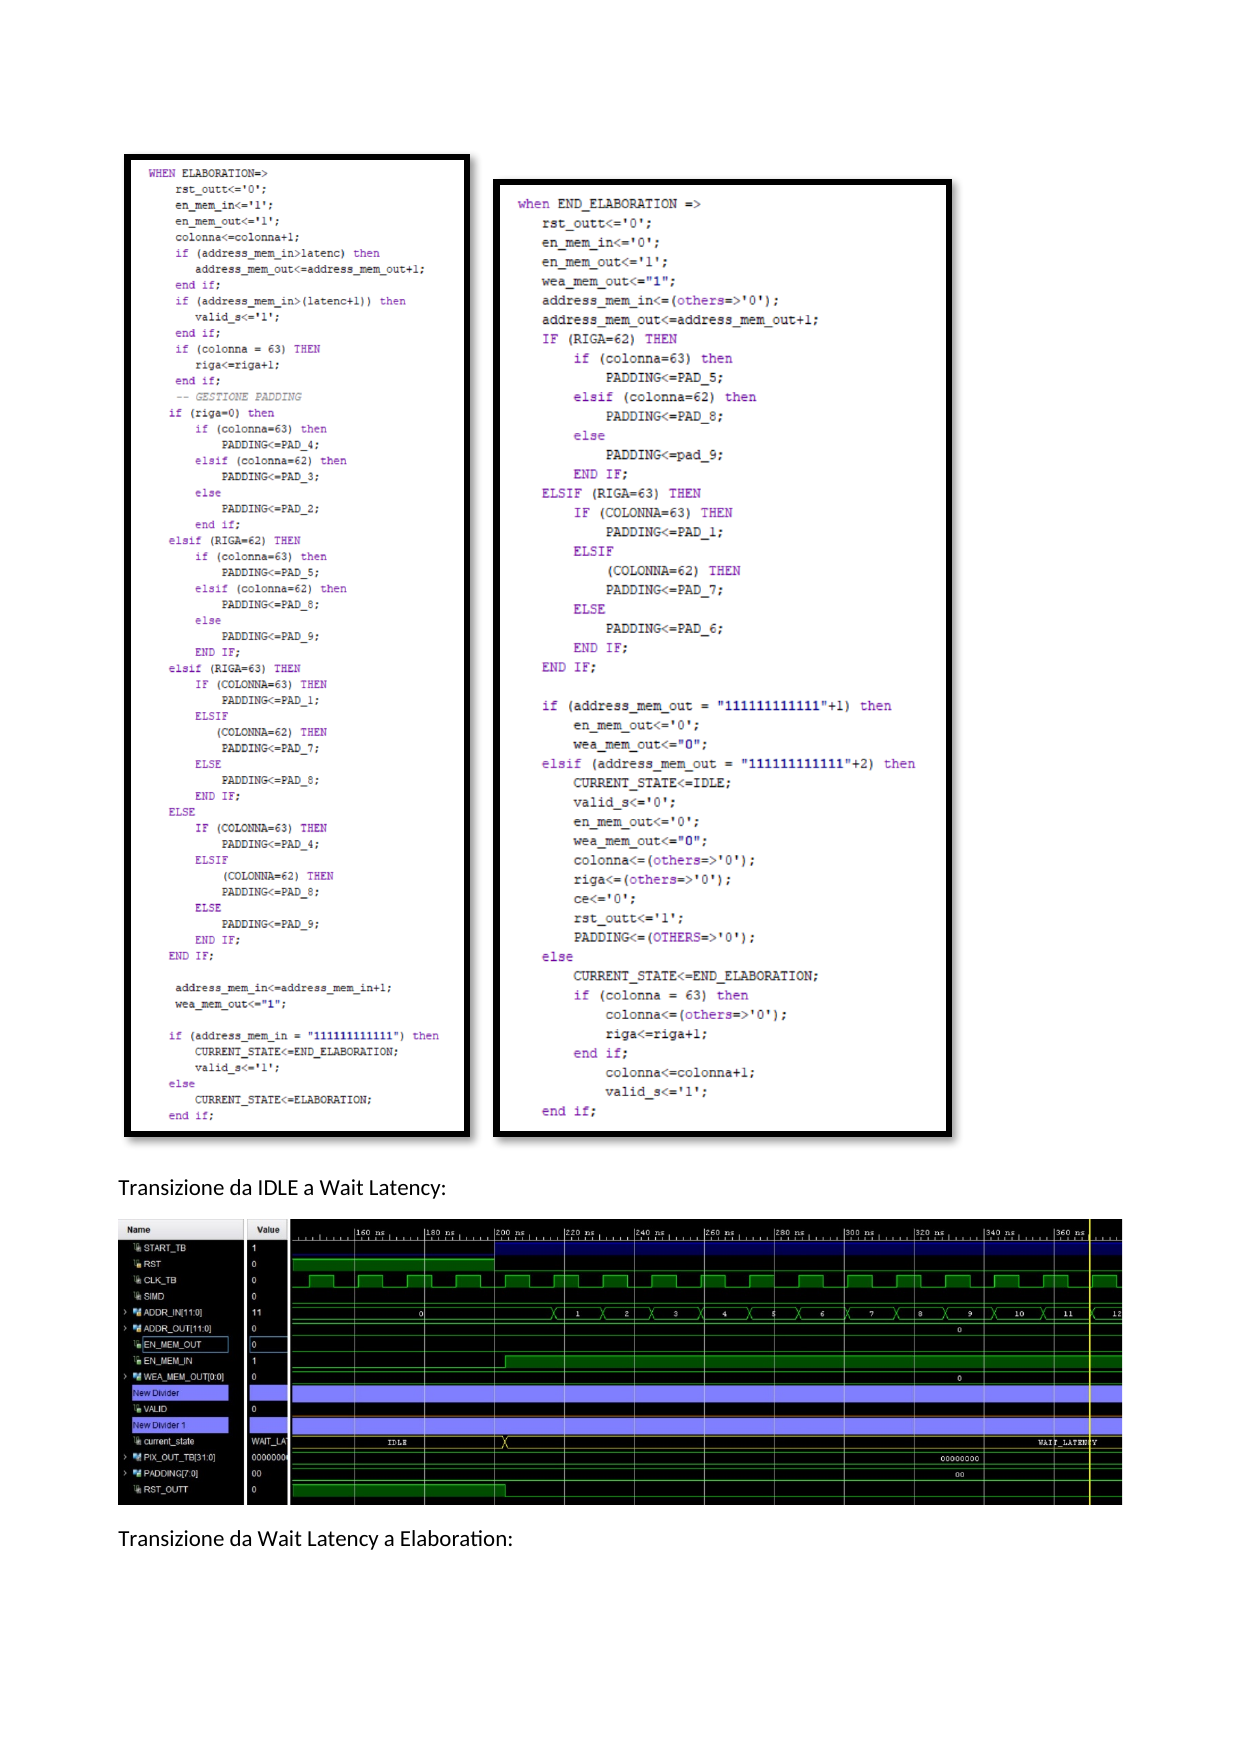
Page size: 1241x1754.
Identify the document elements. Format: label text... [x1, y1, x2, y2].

picture [118, 1219, 1123, 1505]
picture [500, 185, 946, 1131]
picture [131, 160, 464, 1131]
text Transizione da IDLE a Wait Latency: [118, 1173, 1122, 1201]
text Transizione da Wait Latency a Elaboration: [118, 1524, 1122, 1552]
